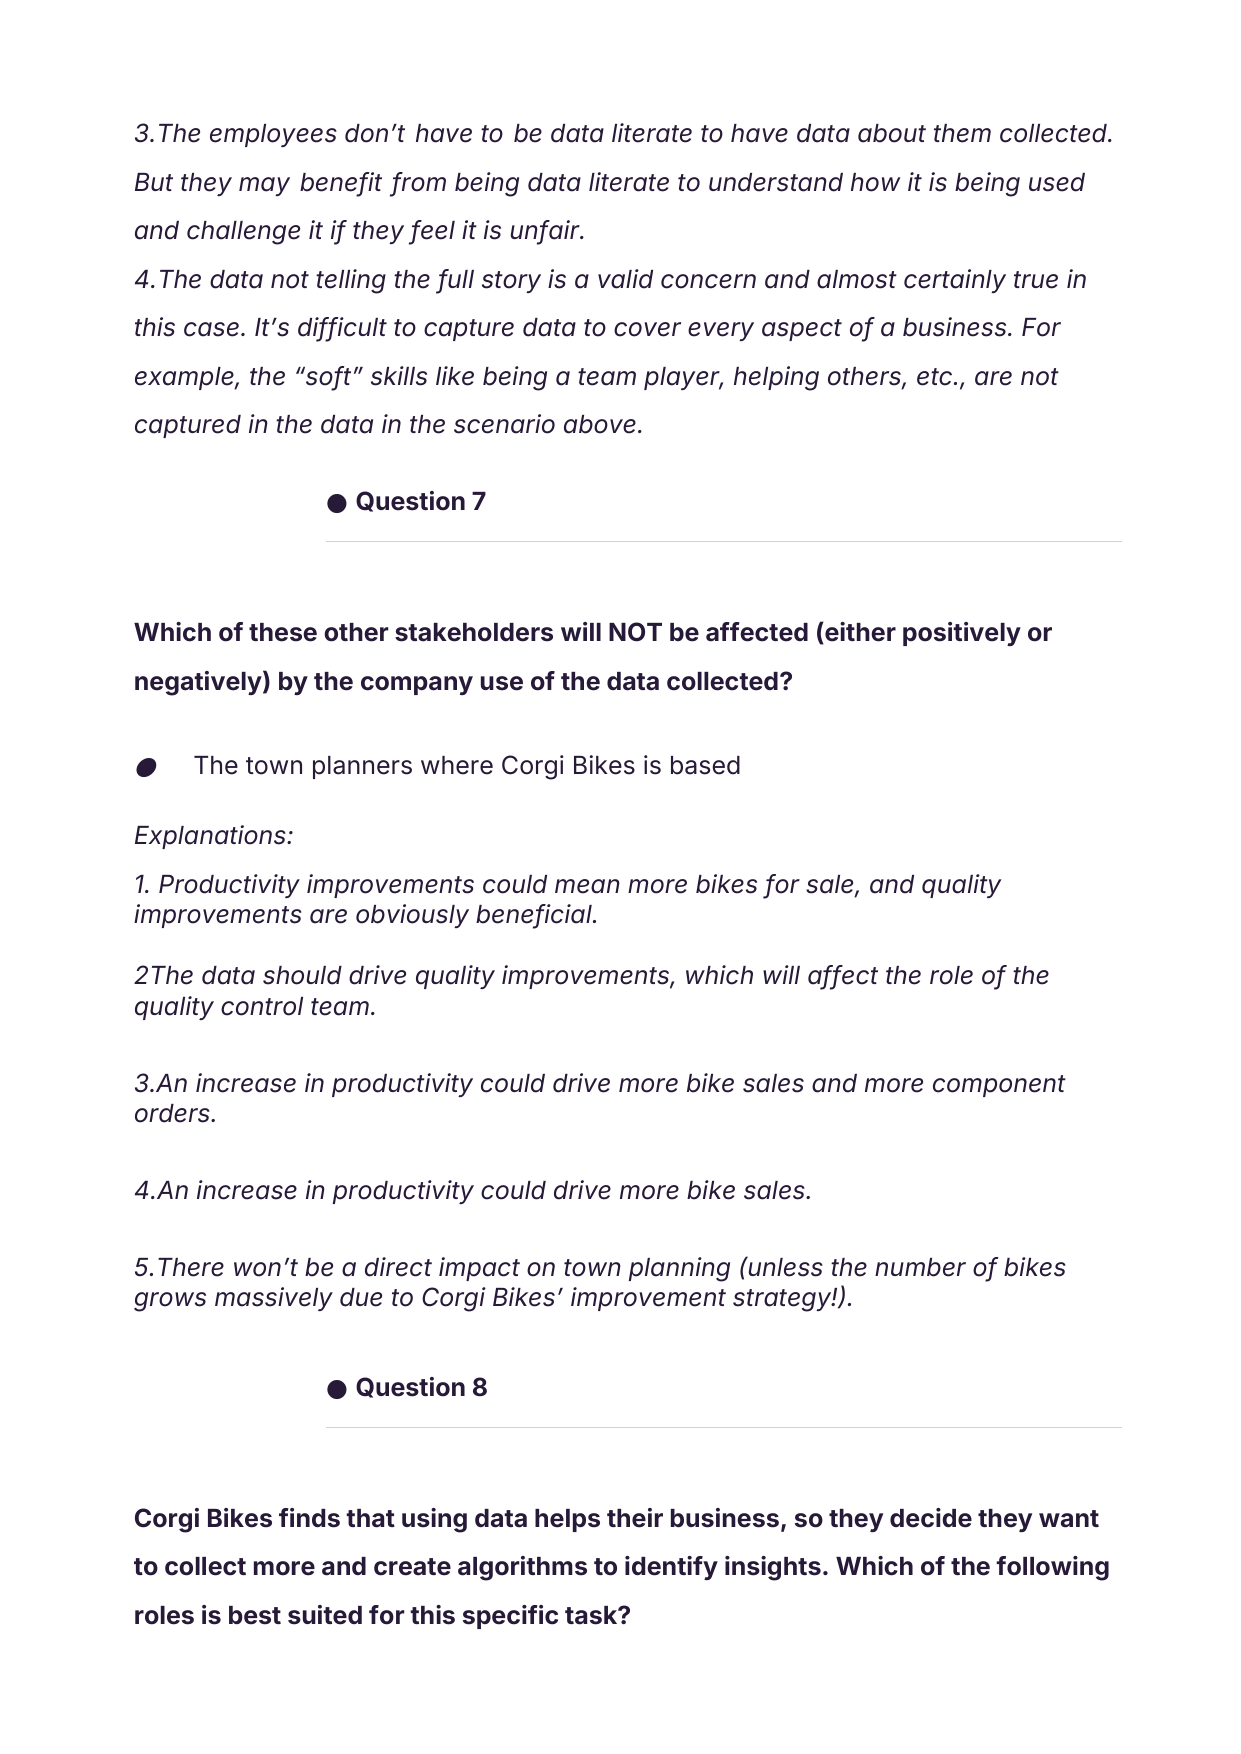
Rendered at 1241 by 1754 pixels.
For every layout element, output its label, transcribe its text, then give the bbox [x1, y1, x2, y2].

text Explanations: [134, 820, 1122, 850]
text Which of these other stakeholders will NOT be affected (either positively or negatively) by the company use of the data collected? [134, 617, 1122, 696]
subtitle Question 8 [326, 1359, 1122, 1427]
text 3.An increase in productivity could drive more bike sales and more component orders. [134, 1068, 1122, 1128]
text 3.The employees don’t have to be data literate to have data about them collected. But they may benefit from being data literate to understand how it is being used and challenge it if they feel it is unfair. [134, 118, 1122, 245]
list The town planners where Corgi Bikes is based [134, 738, 1122, 789]
text Corgi Bikes finds that using data helps their business, so they decide they want to collect more and create algorithms to identify insights. Which of the following roles is best suited for this specific task? [134, 1503, 1122, 1630]
text 2The data should drive quality improvements, which will affect the role of the quality control team. [134, 960, 1122, 1021]
text 5.There won’t be a direct impact on town planning (unless the number of bikes grows massively due to Corgi Bikes’ improvement strategy!). [134, 1252, 1122, 1312]
text 4.An increase in productivity could drive more bike sales. [134, 1175, 1122, 1205]
text 1. Productivity improvements could mean more bikes for sale, and quality improvements are obviously beneficial. [134, 869, 1122, 929]
text 4.The data not telling the full story is a valid concern and almost certainly true in this case. It’s difficult to capture data to cover every aspect of a business. For example, the “soft” skills like being a team player, helping others, etc., are not captured in the data in the scenario above. [134, 264, 1122, 439]
subtitle Question 7 [326, 473, 1122, 541]
